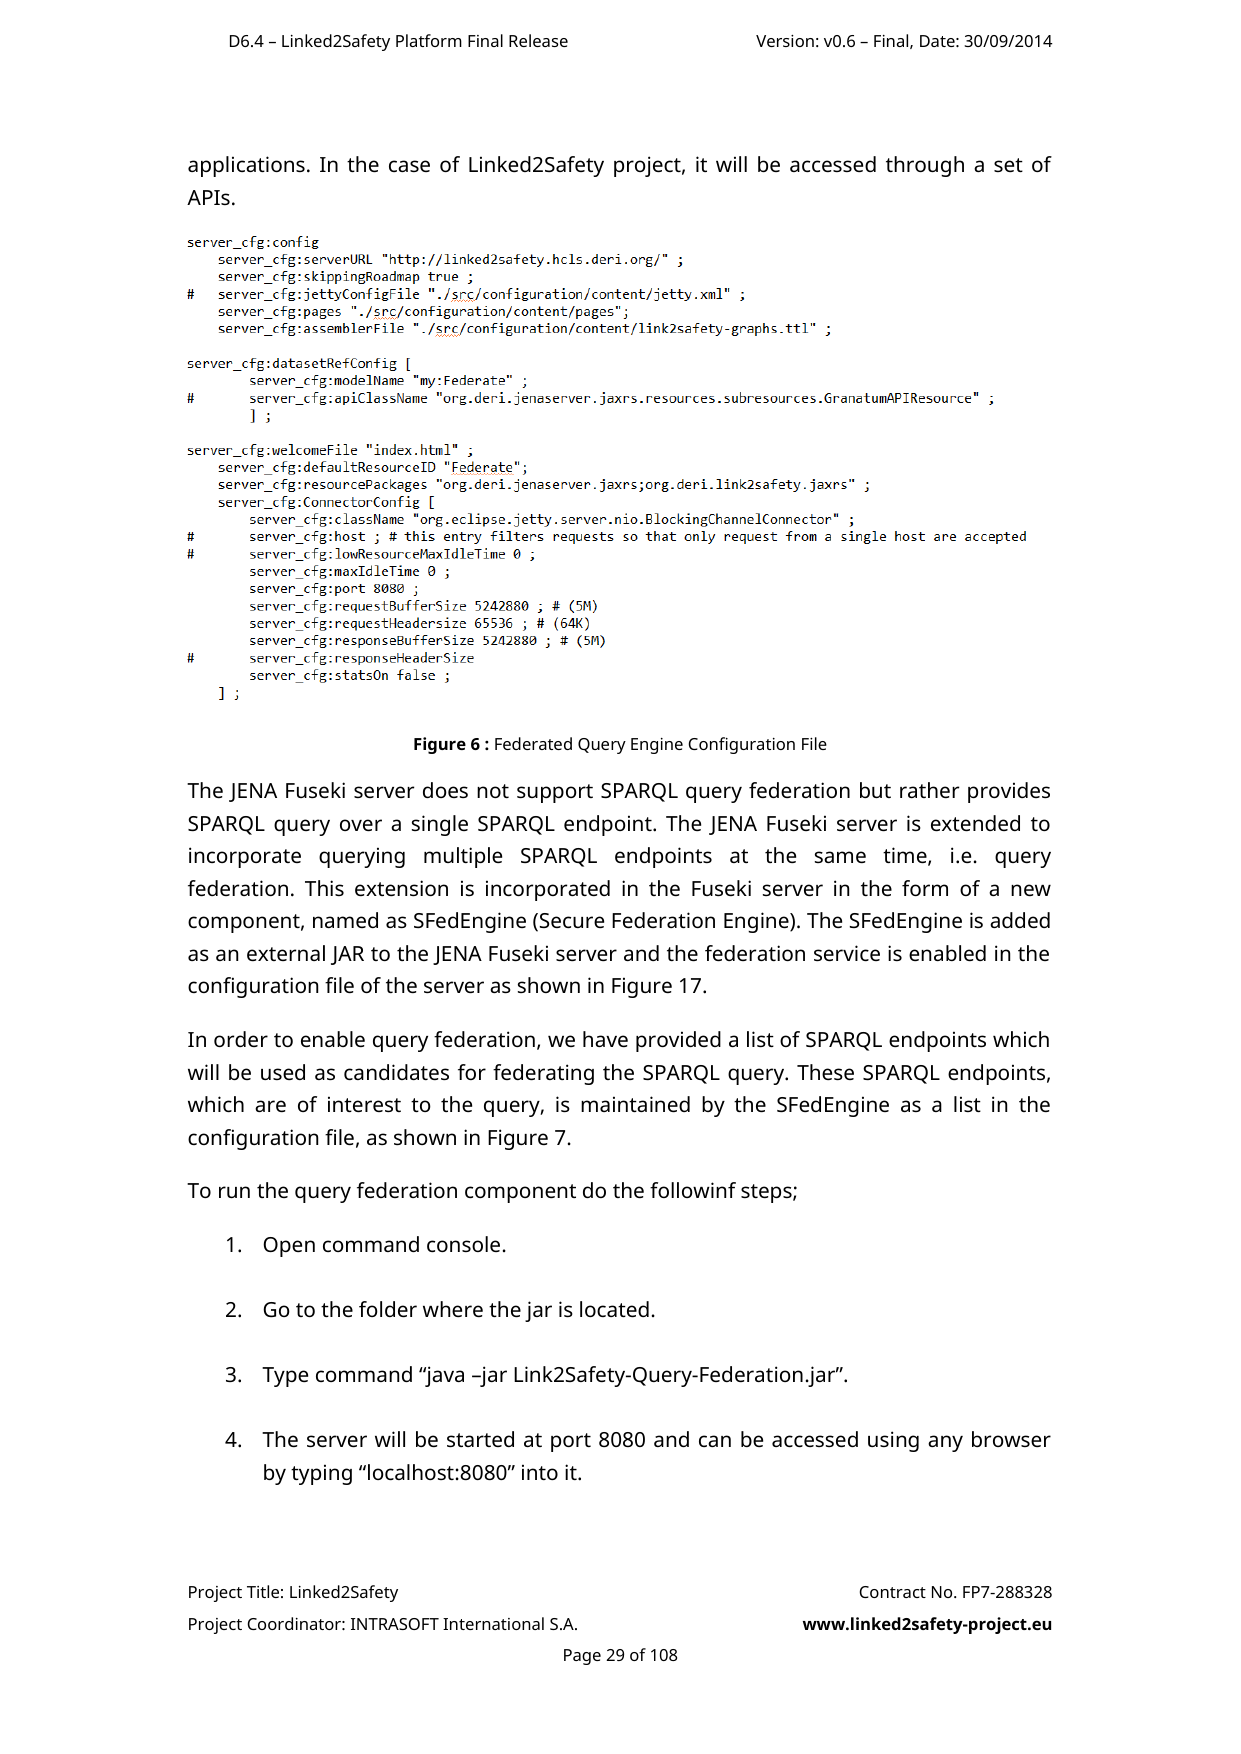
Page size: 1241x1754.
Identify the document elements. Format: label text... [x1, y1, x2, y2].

list Type command “java –jar Link2Safety-Query-Federation.jar”. [225, 1360, 1053, 1389]
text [187, 150, 1053, 211]
text Figure 6 : Federated Query Engine Configuration File [187, 732, 1053, 755]
text The JENA Fuseki server does not support SPARQL query federation but rather provides SPARQL query over a single SPARQL endpoint. The JENA Fuseki server is extended to incorporate querying multiple SPARQL endpoints at the same time, i.e. query federation. This extension is incorporated in the Fuseki server in the form of a new component, named as SFedEngine (Secure Federation Engine). The SFedEngine is added as an external JAR to the JENA Fuseki server and the federation service is enabled in the configuration file of the server as shown in Figure 17. [187, 776, 1053, 1000]
list Go to the folder where the jar is located. [225, 1295, 1053, 1323]
text To run the query federation component do the followinf steps; [187, 1176, 1053, 1205]
picture [187, 236, 1053, 708]
text In order to enable query federation, we have provided a list of SPARQL endpoints which will be used as candidates for federating the SPARQL query. These SPARQL endpoints, which are of interest to the query, is maintained by the SFedEngine as a list in the configuration file, as shown in Figure 7. [187, 1025, 1053, 1151]
list Open command console. [225, 1230, 1053, 1258]
list The server will be started at port 8080 and can be accessed using any browser by typing “localhost:8080” into it. [225, 1425, 1053, 1486]
